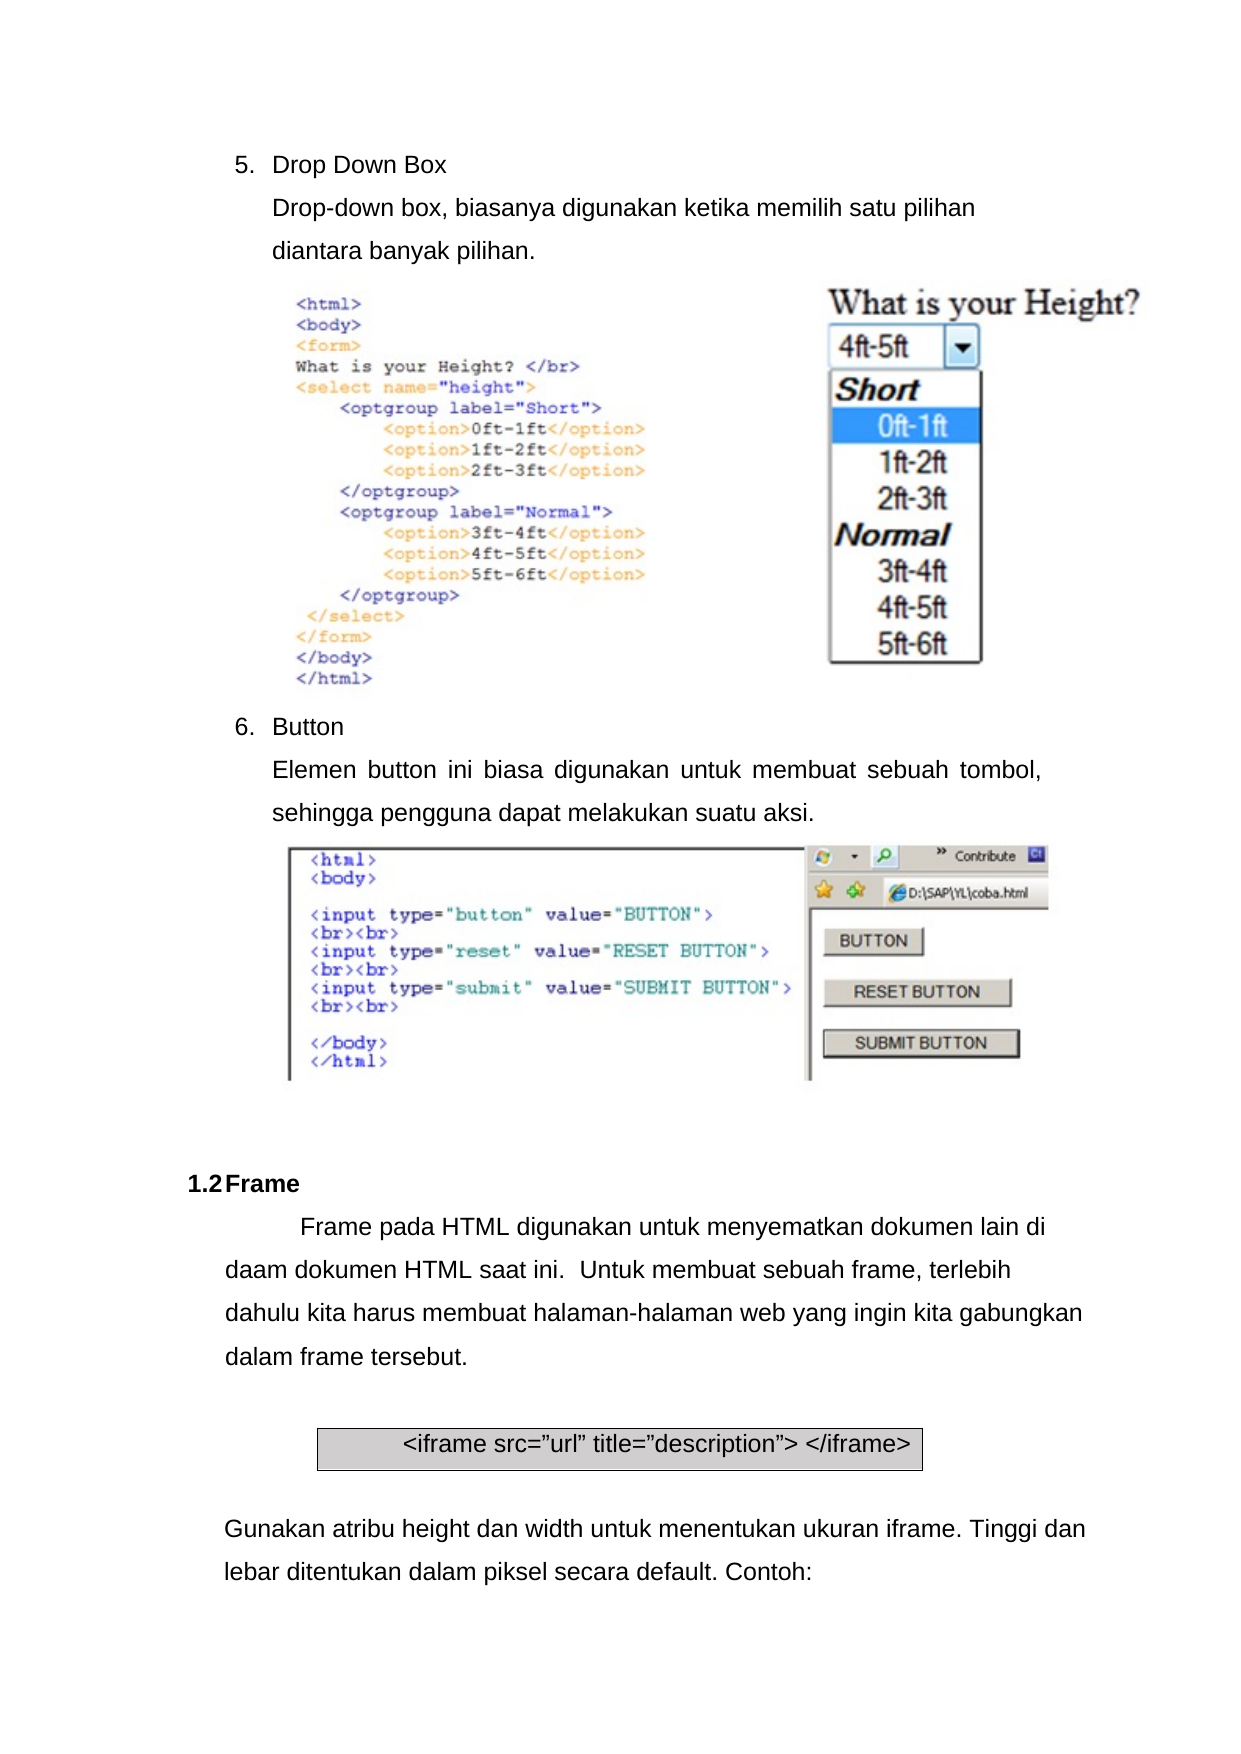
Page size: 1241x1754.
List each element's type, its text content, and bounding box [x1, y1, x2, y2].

list Button Elemen button ini biasa digunakan untuk membuat sebuah tombol, sehingga pengguna dapat melakukan suatu aksi. [234, 712, 1043, 827]
list Frame [187, 1169, 1043, 1198]
list Drop Down Box Drop-down box, biasanya digunakan ketika memilih satu pilihan diantara banyak pilihan. [234, 150, 1043, 265]
picture [271, 841, 1141, 1114]
table_header <iframe src=”url” title=”description”> </iframe> [318, 1429, 922, 1469]
picture [271, 279, 1168, 700]
text Gunakan atribu height dan width untuk menentukan ukuran iframe. Tinggi dan lebar ditentukan dalam piksel secara default. Contoh: [224, 1514, 1090, 1586]
text Frame pada HTML digunakan untuk menyematkan dokumen lain di daam dokumen HTML saat ini. Untuk membuat sebuah frame, terlebih dahulu kita harus membuat halaman-halaman web yang ingin kita gabungkan dalam frame tersebut. [225, 1212, 1090, 1370]
